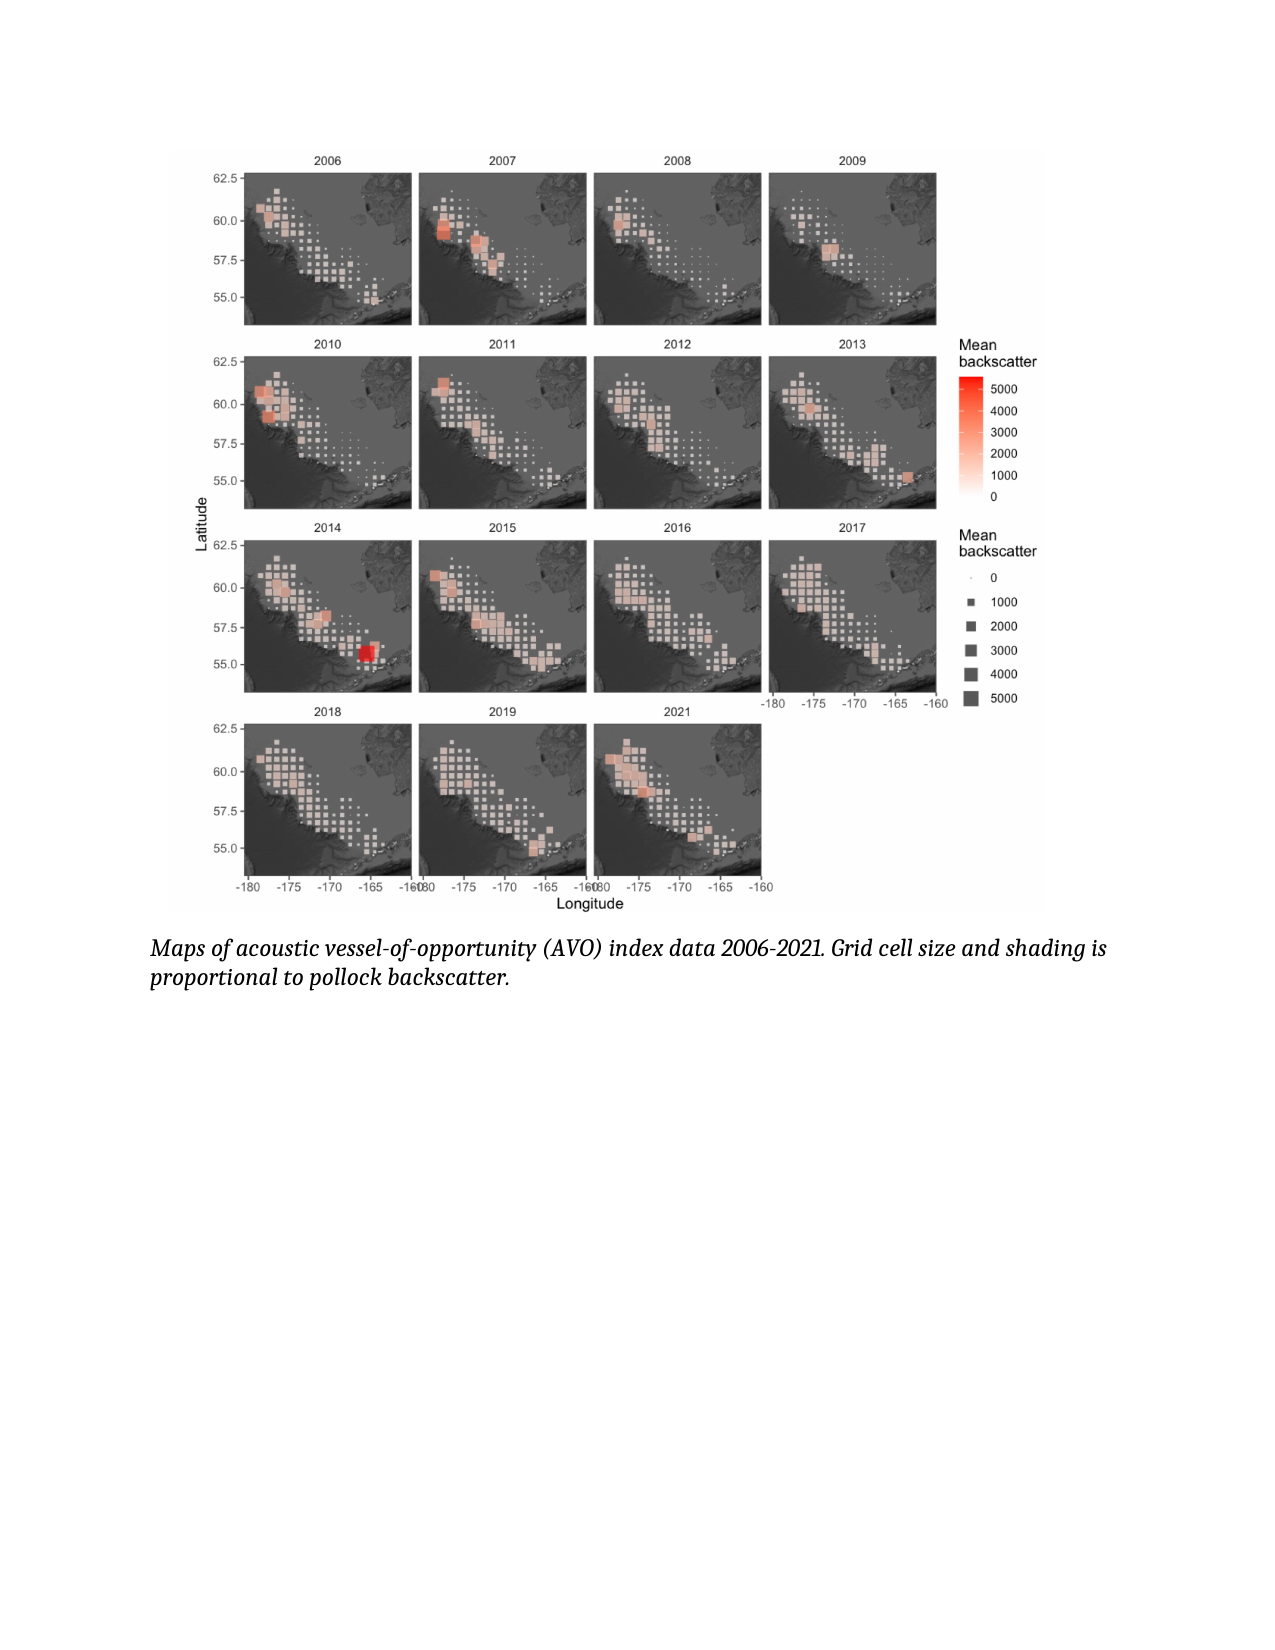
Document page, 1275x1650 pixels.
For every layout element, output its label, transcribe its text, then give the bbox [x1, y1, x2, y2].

text Maps of acoustic vessel-of-opportunity (AVO) index data 2006-2021. Grid cell size and shading is proportional to pollock backscatter. [150, 934, 1125, 991]
